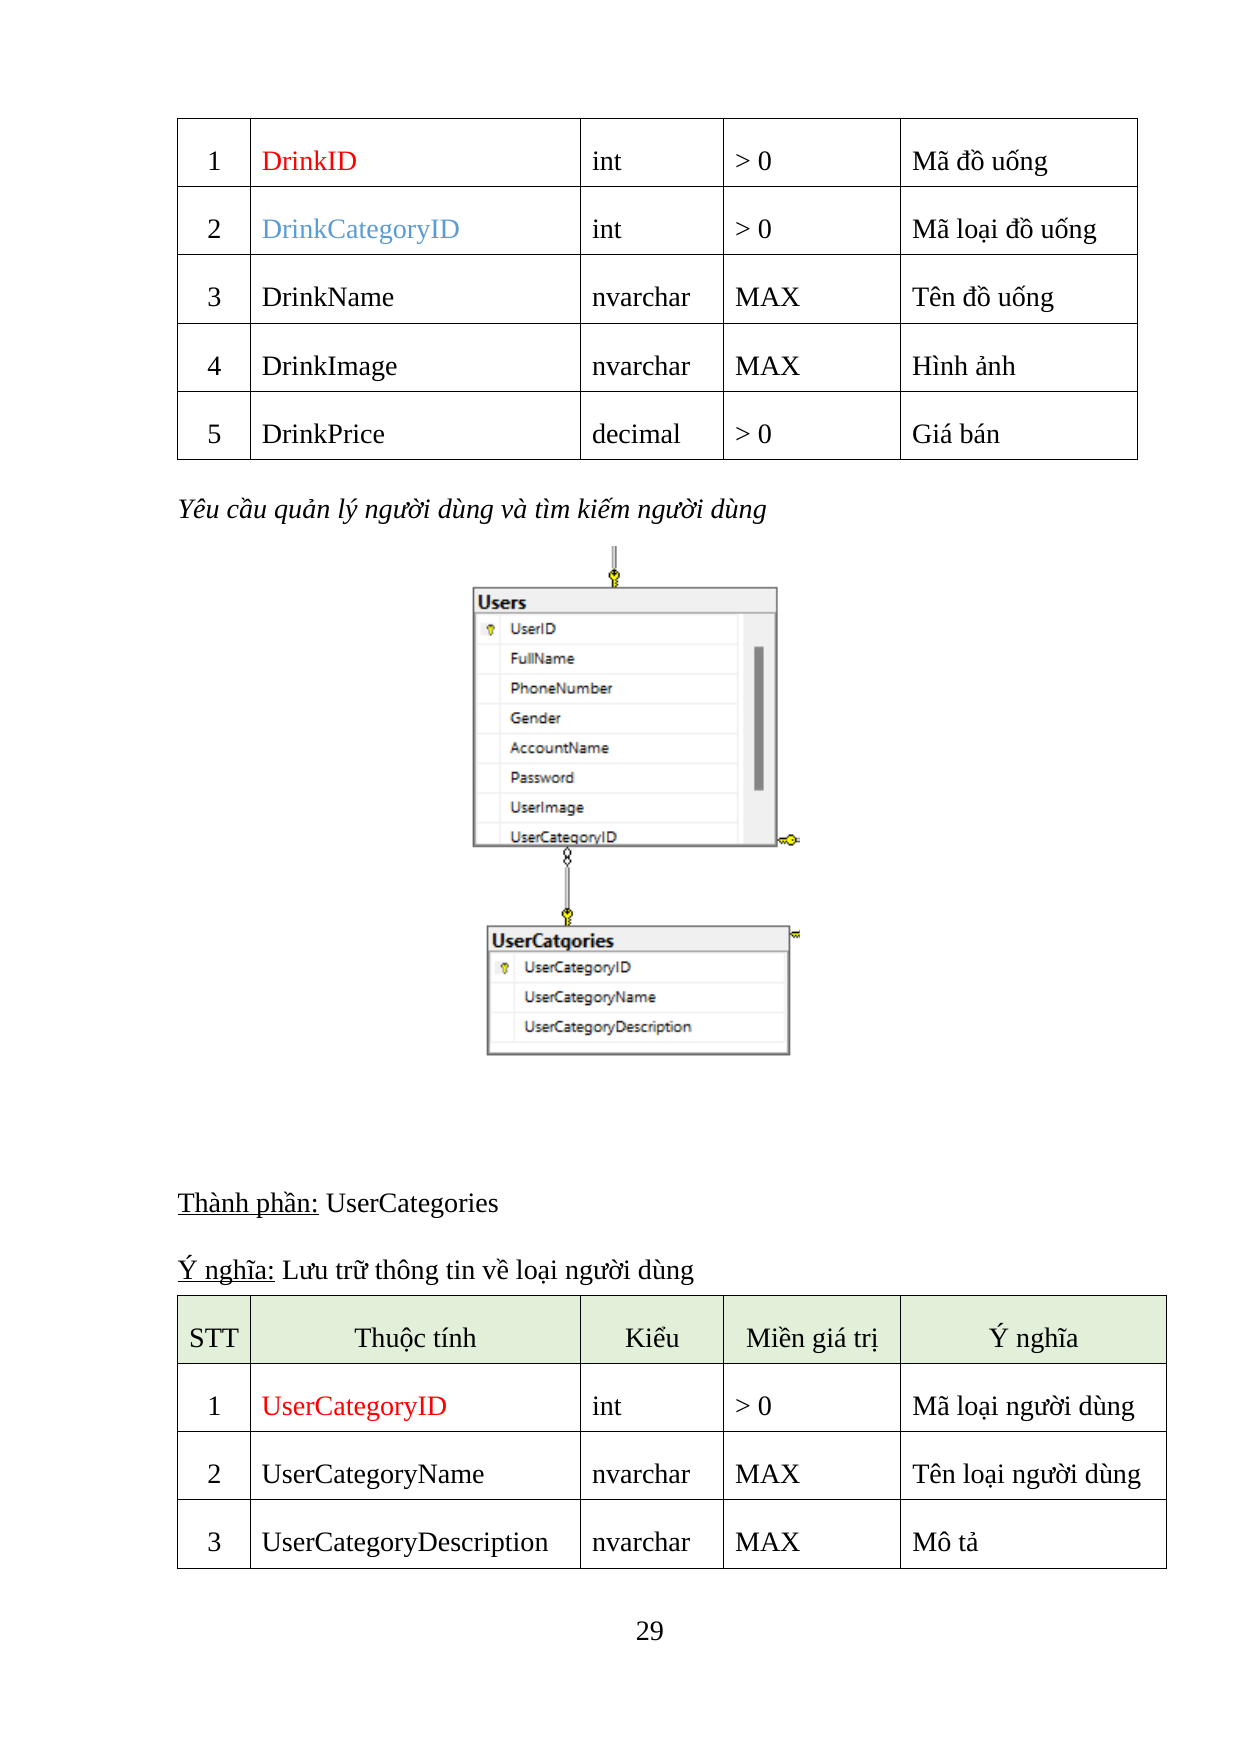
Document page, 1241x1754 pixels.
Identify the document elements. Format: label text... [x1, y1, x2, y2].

table_cell Mã loại người dùng [901, 1364, 1166, 1431]
table_cell 5 [178, 392, 250, 459]
table_cell UserCategoryID [251, 1364, 580, 1431]
table_cell MAX [724, 1500, 900, 1567]
table_cell UserCategoryDescription [251, 1500, 580, 1567]
table_cell Hình ảnh [901, 324, 1137, 391]
text Ý nghĩa: Lưu trữ thông tin về loại người dùng [177, 1253, 1122, 1285]
table_cell int [581, 119, 723, 186]
table_cell > 0 [724, 119, 900, 186]
table_cell Mô tả [901, 1500, 1166, 1567]
table_cell decimal [581, 392, 723, 459]
table_cell Mã loại đồ uống [901, 187, 1137, 254]
table_cell 3 [178, 1500, 250, 1567]
table_cell UserCategoryName [251, 1432, 580, 1499]
table_cell 2 [178, 187, 250, 254]
table_cell Giá bán [901, 392, 1137, 459]
table_cell 1 [178, 119, 250, 186]
table_cell > 0 [724, 187, 900, 254]
table_cell MAX [724, 1432, 900, 1499]
table_cell nvarchar [581, 324, 723, 391]
table_cell nvarchar [581, 1432, 723, 1499]
table_cell DrinkID [251, 119, 580, 186]
text Yêu cầu quản lý người dùng và tìm kiếm người dùng [177, 492, 1122, 524]
table_cell Tên loại người dùng [901, 1432, 1166, 1499]
table_cell 2 [178, 1432, 250, 1499]
table_cell > 0 [724, 1364, 900, 1431]
table_cell nvarchar [581, 255, 723, 322]
table_header Thuộc tính [251, 1296, 580, 1363]
table_cell Mã đồ uống [901, 119, 1137, 186]
text Thành phần: UserCategories [177, 1186, 1122, 1218]
picture [437, 546, 799, 1097]
table_cell DrinkImage [251, 324, 580, 391]
table_cell Tên đồ uống [901, 255, 1137, 322]
table_cell 1 [178, 1364, 250, 1431]
table_cell DrinkCategoryID [251, 187, 580, 254]
table_cell int [581, 1364, 723, 1431]
table_header STT [178, 1296, 250, 1363]
table_cell MAX [724, 324, 900, 391]
table_cell 4 [178, 324, 250, 391]
table_cell > 0 [724, 392, 900, 459]
table_cell 3 [178, 255, 250, 322]
table_cell DrinkPrice [251, 392, 580, 459]
table_header Miền giá trị [724, 1296, 900, 1363]
table_header Kiểu [581, 1296, 723, 1363]
table_cell nvarchar [581, 1500, 723, 1567]
table_cell int [581, 187, 723, 254]
table_cell MAX [724, 255, 900, 322]
table_cell DrinkName [251, 255, 580, 322]
table_header Ý nghĩa [901, 1296, 1166, 1363]
